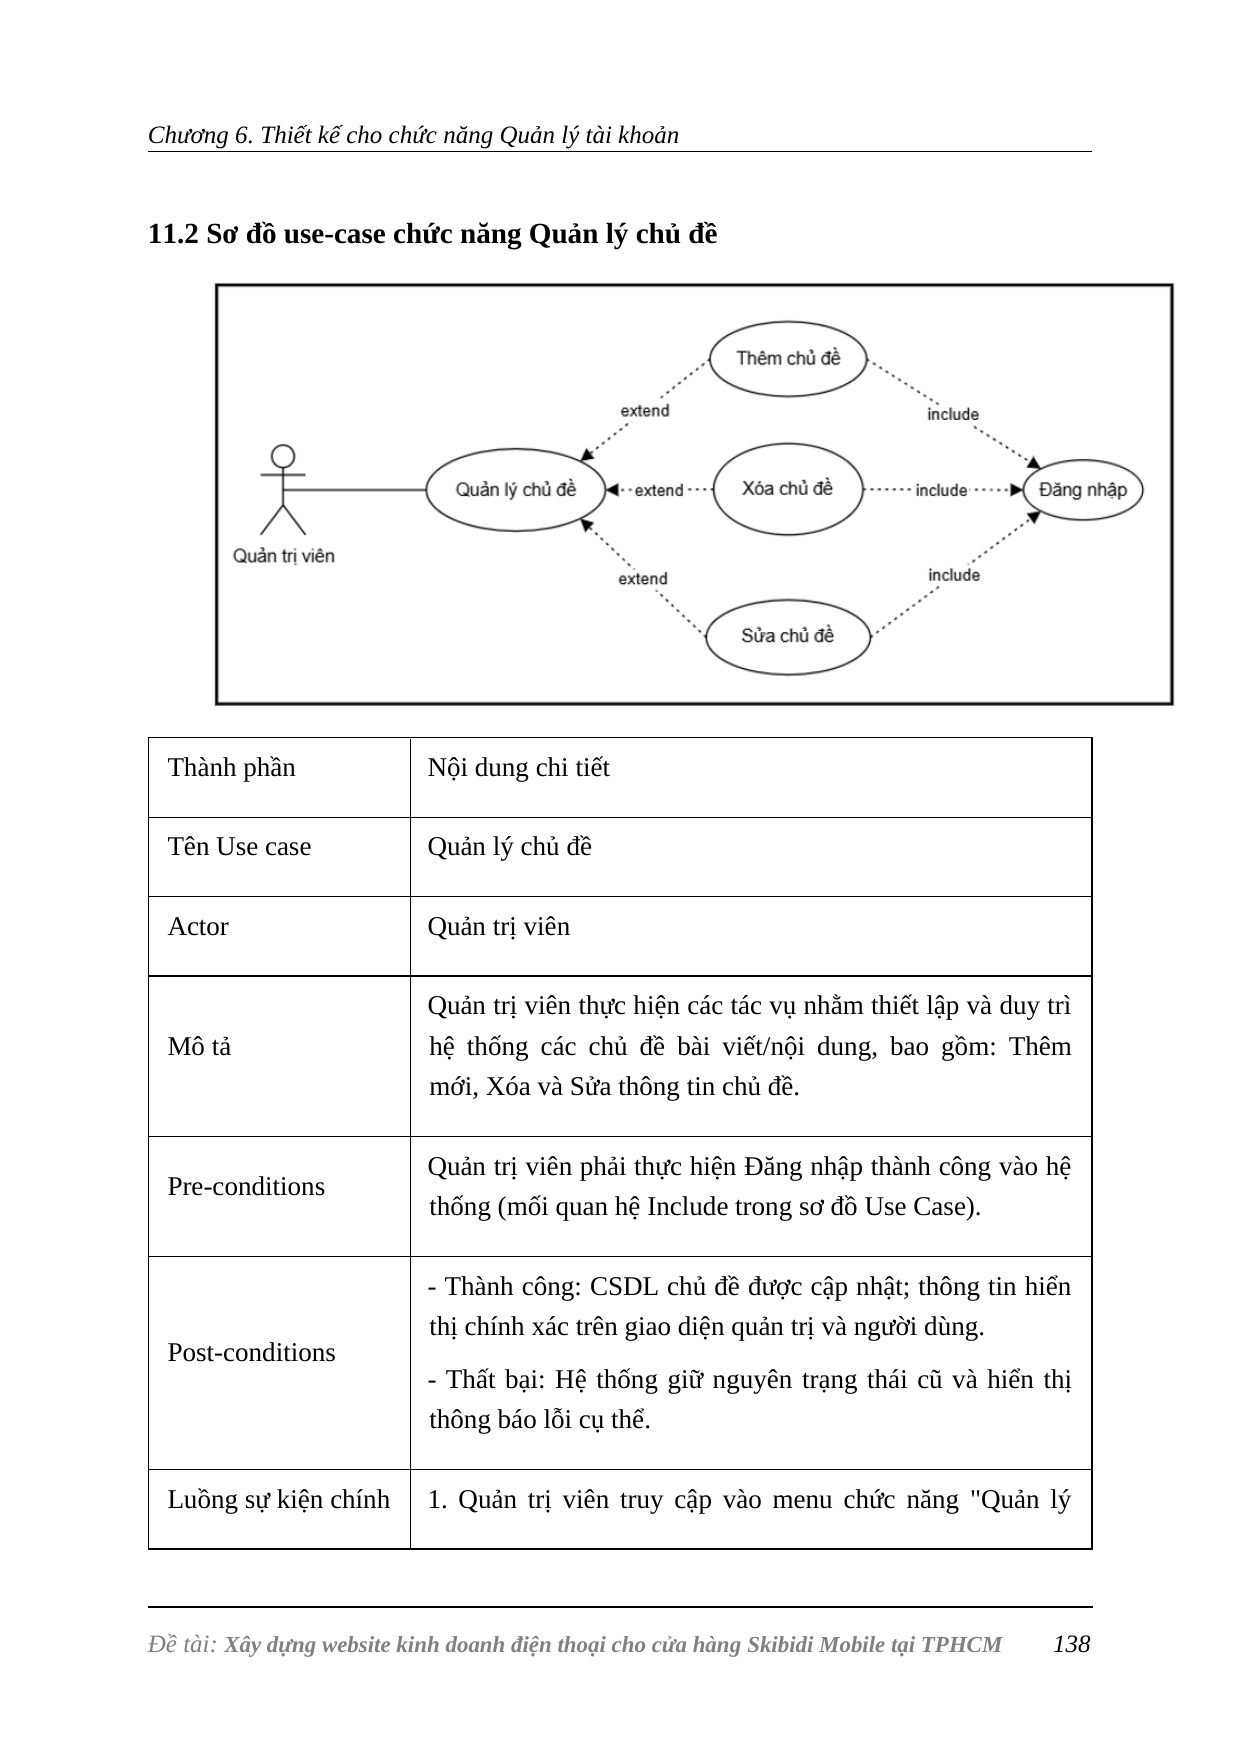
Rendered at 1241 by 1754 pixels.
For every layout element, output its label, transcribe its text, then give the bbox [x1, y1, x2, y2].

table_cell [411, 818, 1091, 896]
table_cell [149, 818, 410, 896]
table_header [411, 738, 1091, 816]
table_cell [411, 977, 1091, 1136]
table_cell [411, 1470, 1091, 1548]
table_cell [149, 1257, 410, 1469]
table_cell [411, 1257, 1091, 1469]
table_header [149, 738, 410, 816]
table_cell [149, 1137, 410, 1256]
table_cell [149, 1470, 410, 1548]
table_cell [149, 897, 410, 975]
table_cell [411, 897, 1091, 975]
subtitle Sơ đồ use-case chức năng Quản lý chủ đề [148, 207, 1092, 253]
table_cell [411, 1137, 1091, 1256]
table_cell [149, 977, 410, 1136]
picture [206, 277, 1182, 716]
